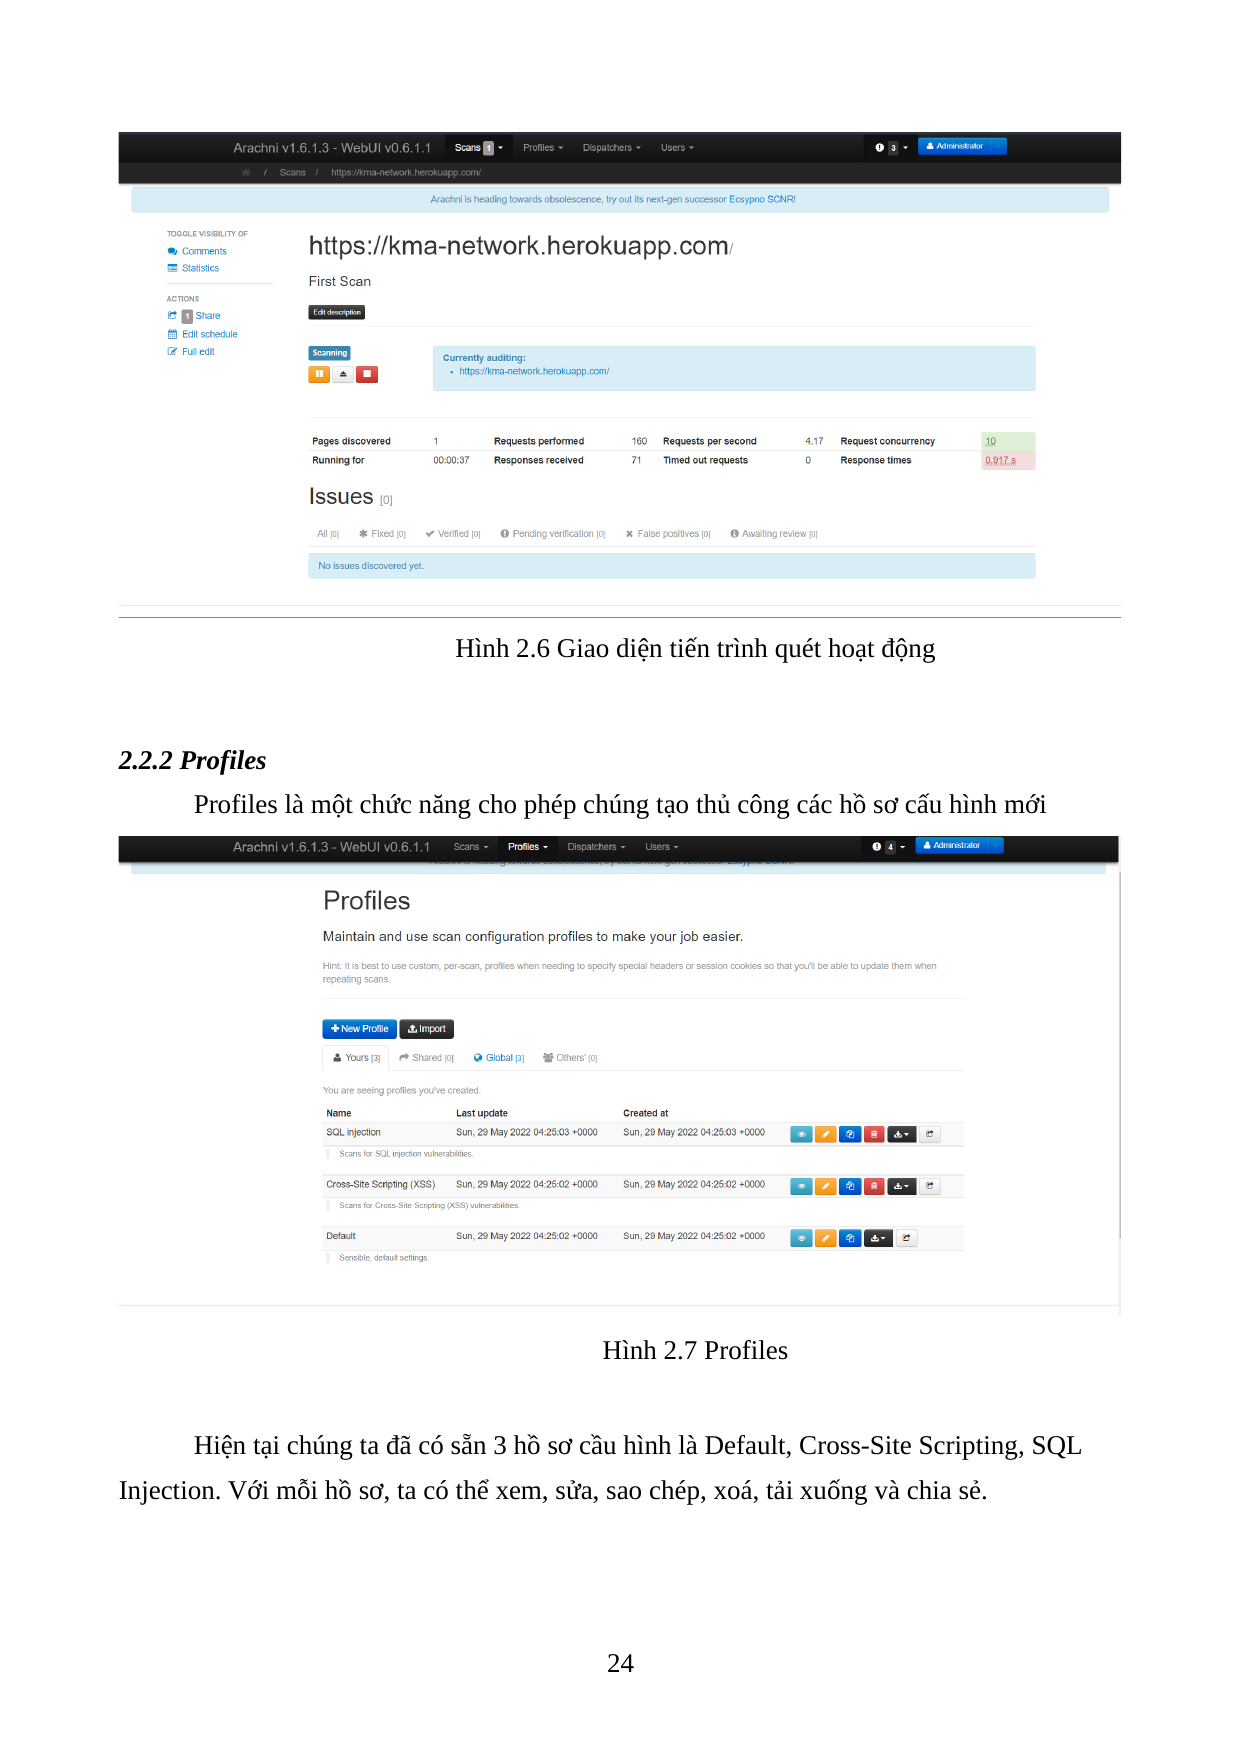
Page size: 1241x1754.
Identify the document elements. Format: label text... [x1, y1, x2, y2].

text Hiện tại chúng ta đã có sẵn 3 hồ sơ cầu hình là Default, Cross-Site Scripting, SQL Injection. Với mỗi hồ sơ, ta có thể xem, sửa, sao chép, xoá, tải xuống và chia sẻ. [118, 1426, 1122, 1509]
text Hình 2.6 Giao diện tiến trình quét hoạt động [193, 629, 1122, 667]
text Hình 2.7 Profiles [193, 1331, 1122, 1368]
text Profiles là một chức năng cho phép chúng tạo thủ công các hồ sơ cấu hình mới [193, 785, 1122, 822]
picture [118, 132, 1122, 618]
picture [118, 836, 1121, 1317]
subtitle 2.2.2 Profiles [118, 741, 1122, 779]
